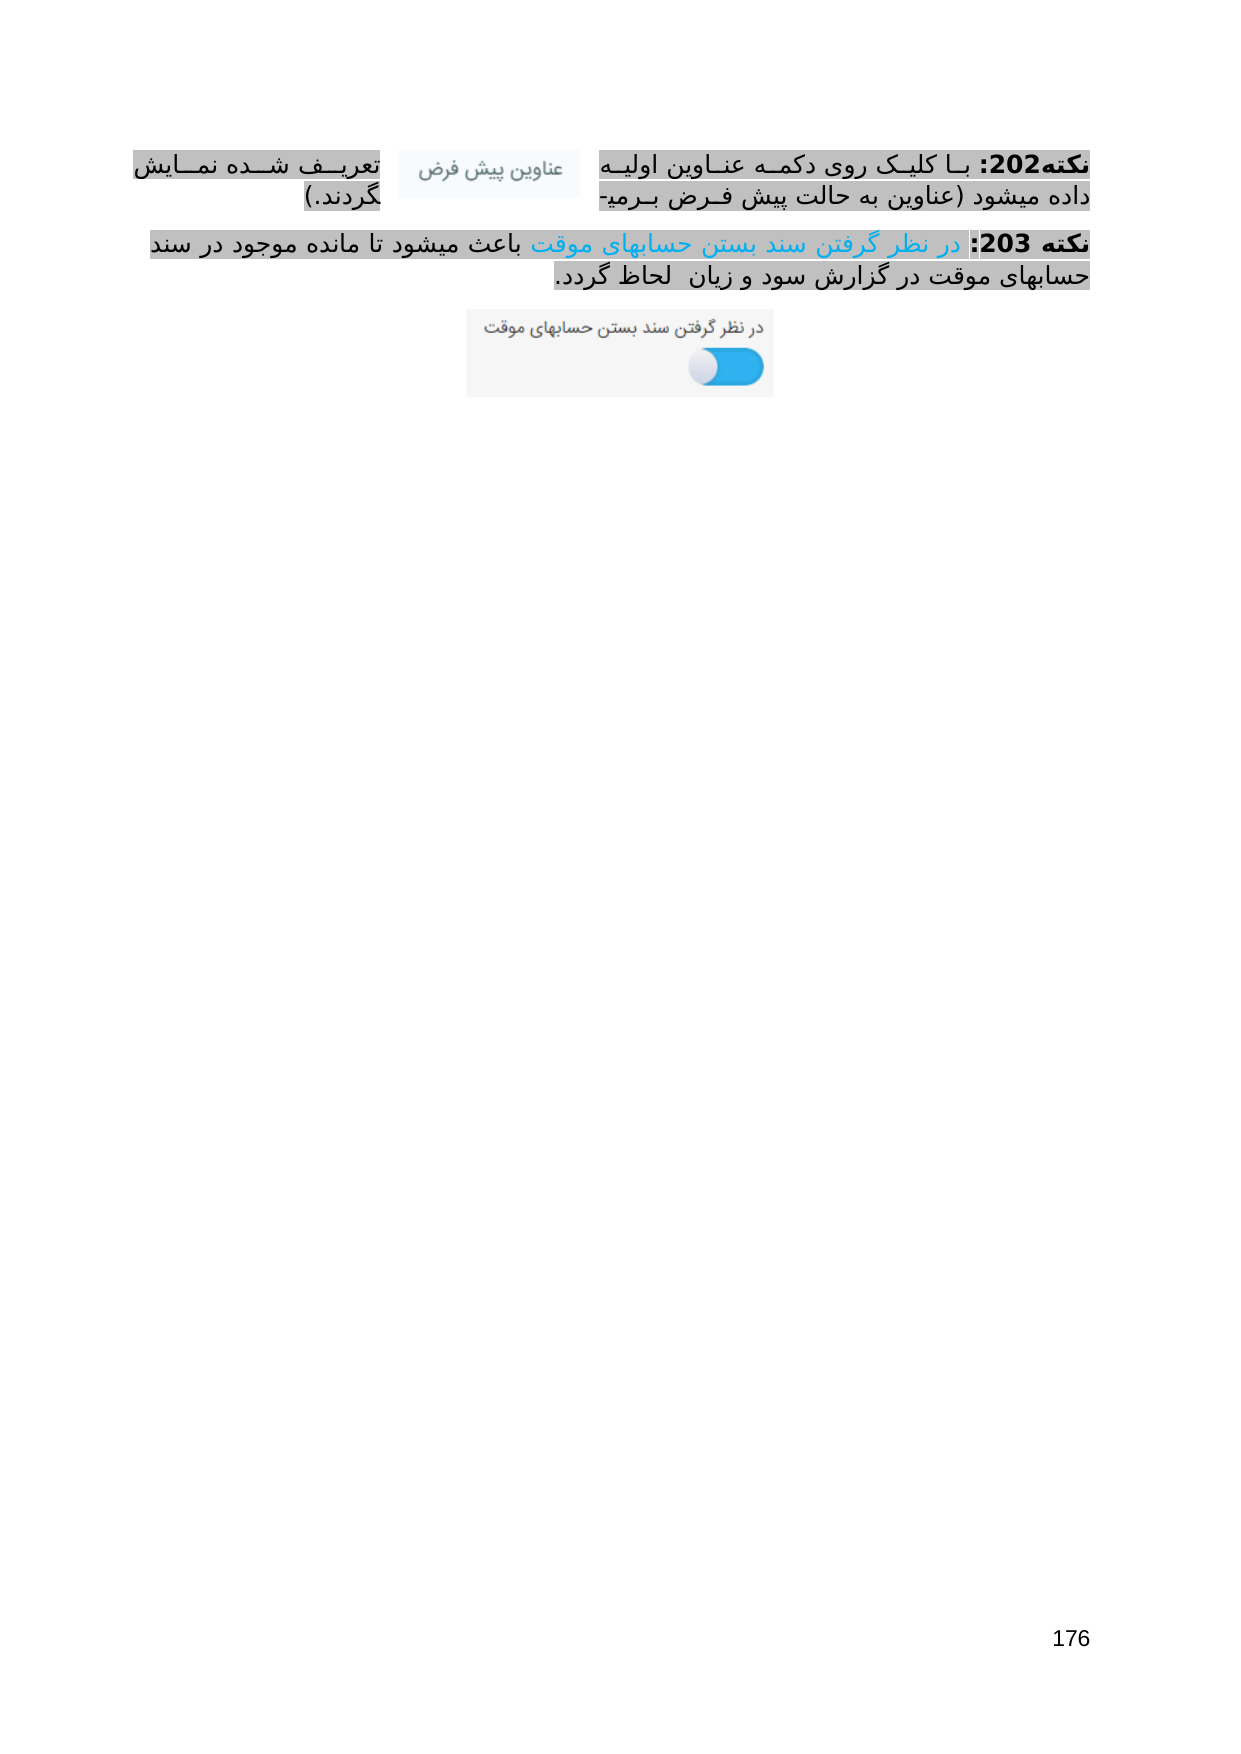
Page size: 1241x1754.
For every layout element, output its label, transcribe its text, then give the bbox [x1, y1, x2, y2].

text نکته 203: در نظر گرفتن سند بستن حسابهای موقت باعث میشود تا مانده موجود در سند حسابهای موقت در گزارش سود و زیان لحاظ گردد. [150, 229, 1090, 290]
picture [398, 150, 581, 198]
picture [466, 309, 774, 397]
text نکته202: با کلیک روی دکمه عناوین اولیه تعریف شده نمایش داده میشود (عناوین به حالت پیش فرض برمیگردند.) [150, 150, 1090, 211]
